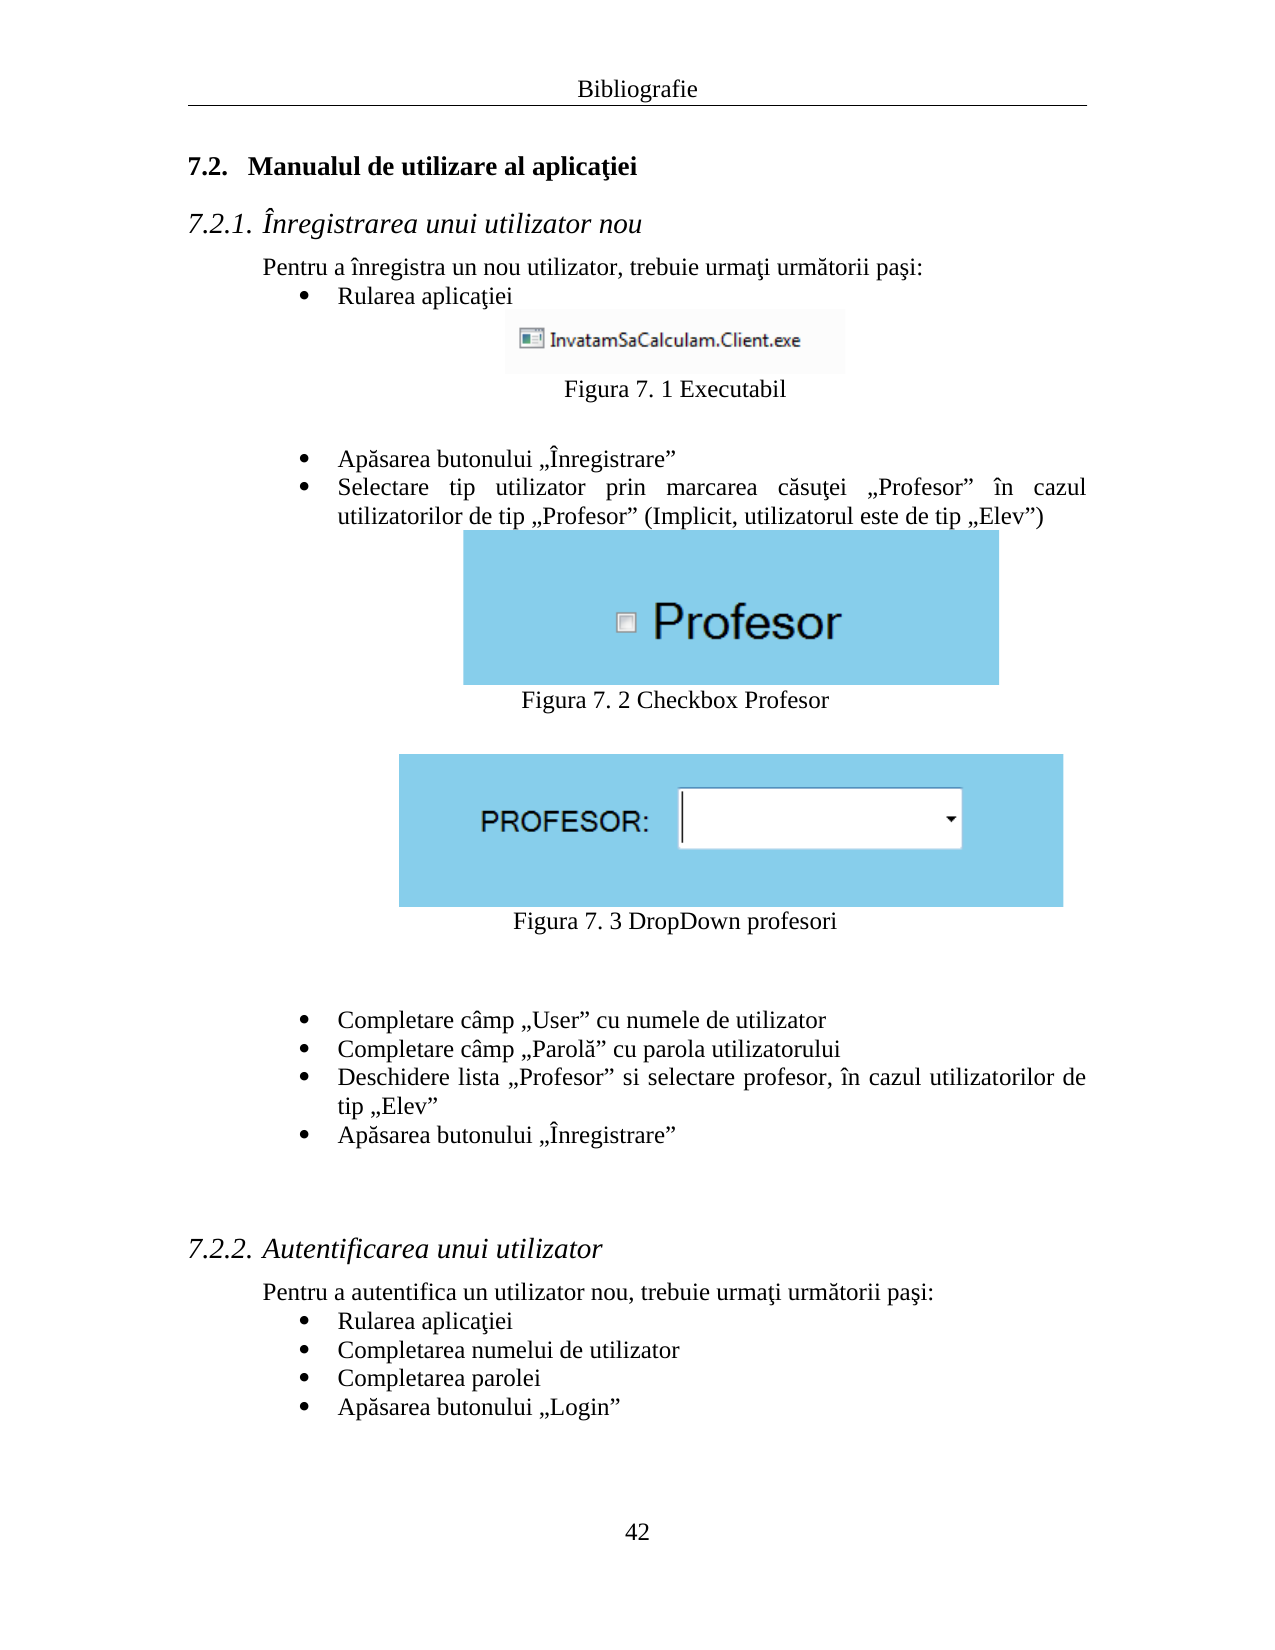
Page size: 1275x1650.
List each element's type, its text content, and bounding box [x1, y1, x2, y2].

list Selectare tip utilizator prin marcarea căsuţei „Profesor” în cazul utilizatorilor de tip „Profesor” (Implicit, utilizatorul este de tip „Elev”) [300, 472, 1087, 530]
list Apăsarea butonului „Înregistrare” [300, 1120, 1087, 1149]
list Completarea numelui de utilizator [300, 1335, 1087, 1363]
list Completare câmp „User” cu numele de utilizator [300, 1005, 1087, 1034]
picture [399, 754, 1064, 907]
list Completarea parolei [300, 1363, 1087, 1392]
picture [463, 530, 1000, 685]
list Rularea aplicaţiei [300, 281, 1087, 310]
subtitle Înregistrarea unui utilizator nou [187, 206, 1087, 240]
text Pentru a înregistra un nou utilizator, trebuie urmaţi următorii paşi: [187, 252, 1087, 281]
picture [504, 309, 846, 374]
list Apăsarea butonului „Înregistrare” [300, 444, 1087, 472]
text Pentru a autentifica un utilizator nou, trebuie urmaţi următorii paşi: [187, 1277, 1087, 1306]
list Completare câmp „Parolă” cu parola utilizatorului [300, 1034, 1087, 1062]
list Apăsarea butonului „Login” [300, 1392, 1087, 1421]
list Rularea aplicaţiei [300, 1306, 1087, 1335]
list Deschidere lista „Profesor” si selectare profesor, în cazul utilizatorilor de tip „Elev” [300, 1062, 1087, 1120]
subtitle Autentificarea unui utilizator [187, 1231, 1087, 1265]
subtitle Manualul de utilizare al aplicaţiei [187, 150, 1087, 181]
